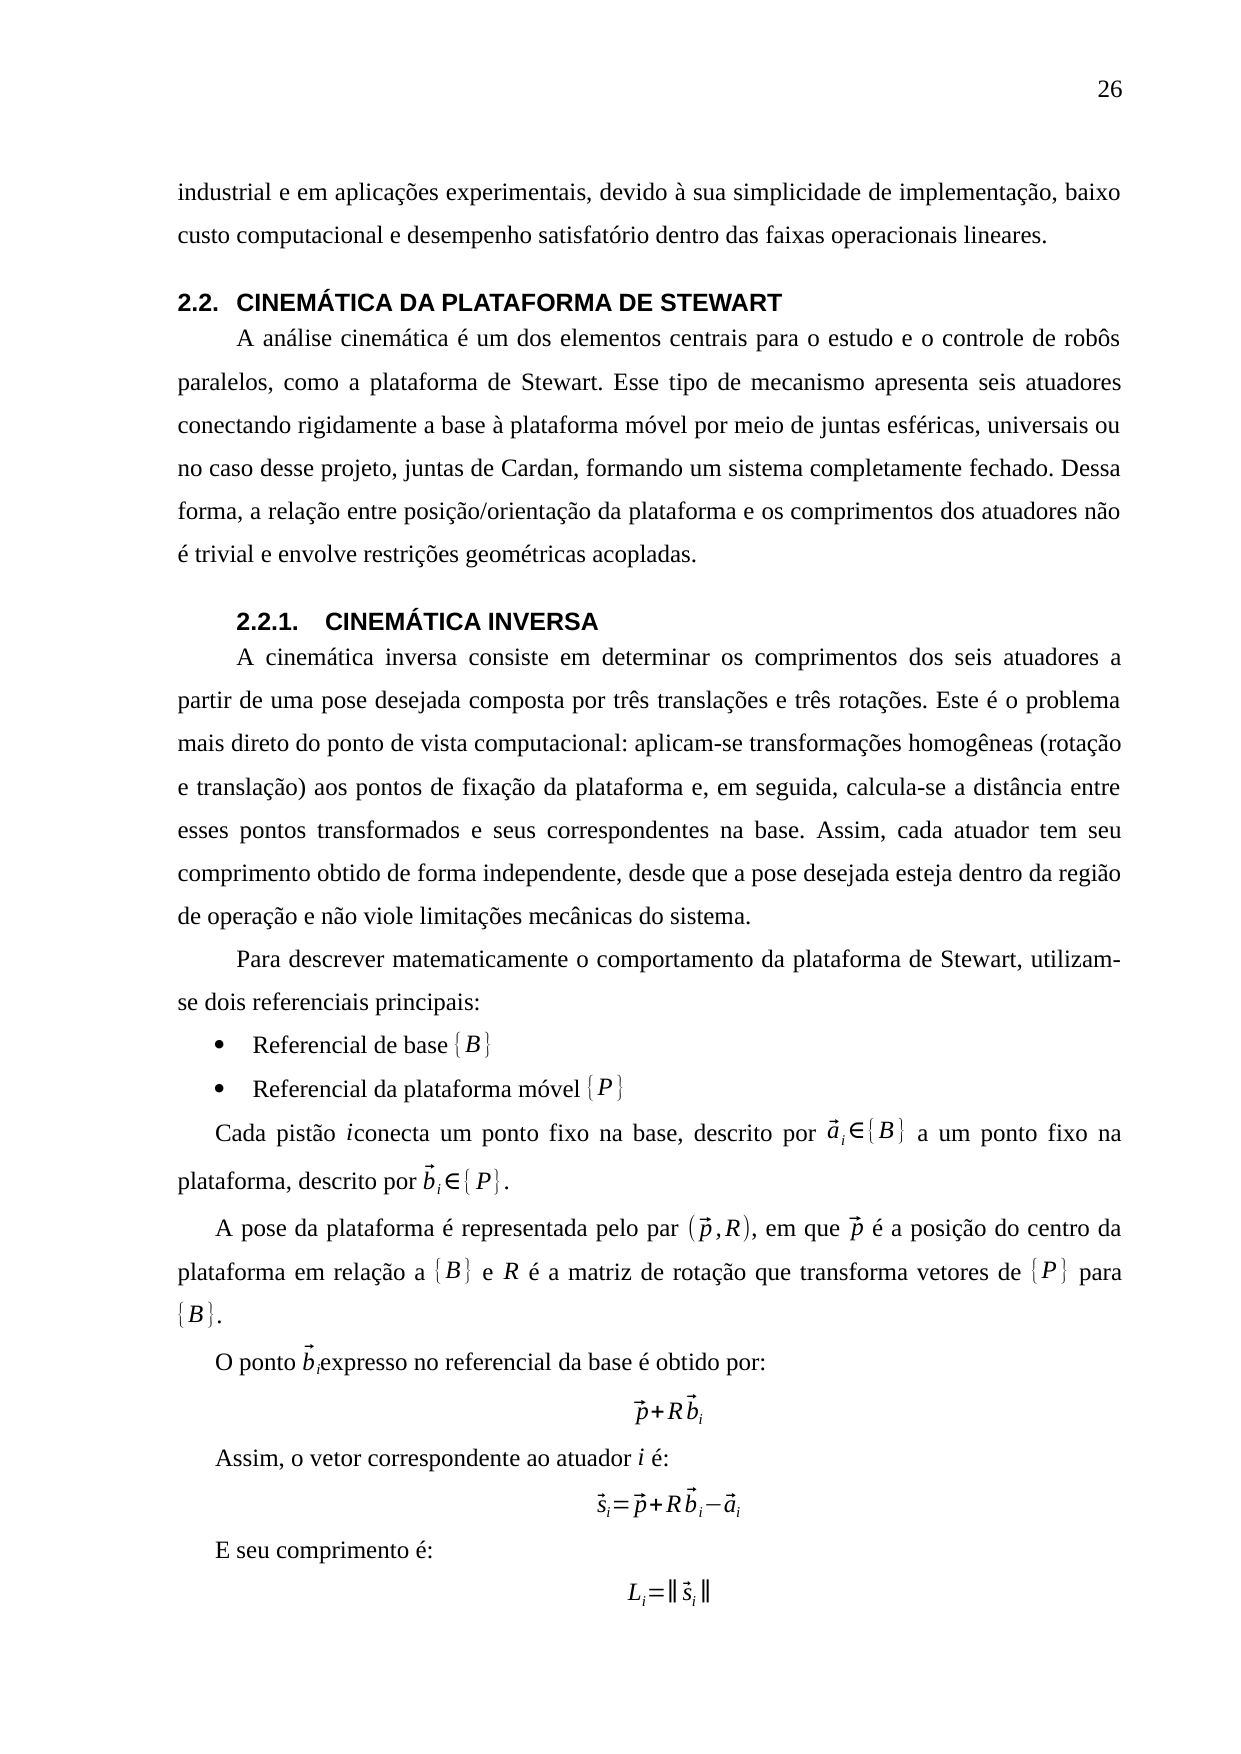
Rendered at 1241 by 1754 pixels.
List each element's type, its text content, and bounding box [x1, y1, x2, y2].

text E seu comprimento é: [215, 1536, 1122, 1564]
text A cinemática inversa consiste em determinar os comprimentos dos seis atuadores a partir de uma pose desejada composta por três translações e três rotações. Este é o problema mais direto do ponto de vista computacional: aplicam-se transformações homogêneas (rotação e translação) aos pontos de fixação da plataforma e, em seguida, calcula-se a distância entre esses pontos transformados e seus correspondentes na base. Assim, cada atuador tem seu comprimento obtido de forma independente, desde que a pose desejada esteja dentro da região de operação e não viole limitações mecânicas do sistema. [177, 642, 1122, 930]
list Referencial de base [215, 1030, 1122, 1059]
text Cinemática Inversa [236, 607, 1122, 636]
text Assim, o vetor correspondente ao atuador é: [177, 1443, 1122, 1472]
text O ponto expresso no referencial da base é obtido por: [177, 1344, 1122, 1379]
text A pose da plataforma é representada pelo par , em que é a posição do centro da plataforma em relação a e é a matriz de rotação que transforma vetores de para . [177, 1212, 1122, 1329]
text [177, 177, 1122, 249]
text A análise cinemática é um dos elementos centrais para o estudo e o controle de robôs paralelos, como a plataforma de Stewart. Esse tipo de mecanismo apresenta seis atuadores conectando rigidamente a base à plataforma móvel por meio de juntas esféricas, universais ou no caso desse projeto, juntas de Cardan, formando um sistema completamente fechado. Dessa forma, a relação entre posição/orientação da plataforma e os comprimentos dos atuadores não é trivial e envolve restrições geométricas acopladas. [177, 323, 1122, 568]
list Referencial da plataforma móvel [215, 1074, 1122, 1103]
text Cada pistão conecta um ponto fixo na base, descrito por a um ponto fixo na plataforma, descrito por . [177, 1117, 1122, 1198]
text Para descrever matematicamente o comportamento da plataforma de Stewart, utilizam-se dois referenciais principais: [177, 944, 1122, 1016]
text Cinemática da Plataforma de Stewart [177, 288, 1122, 317]
